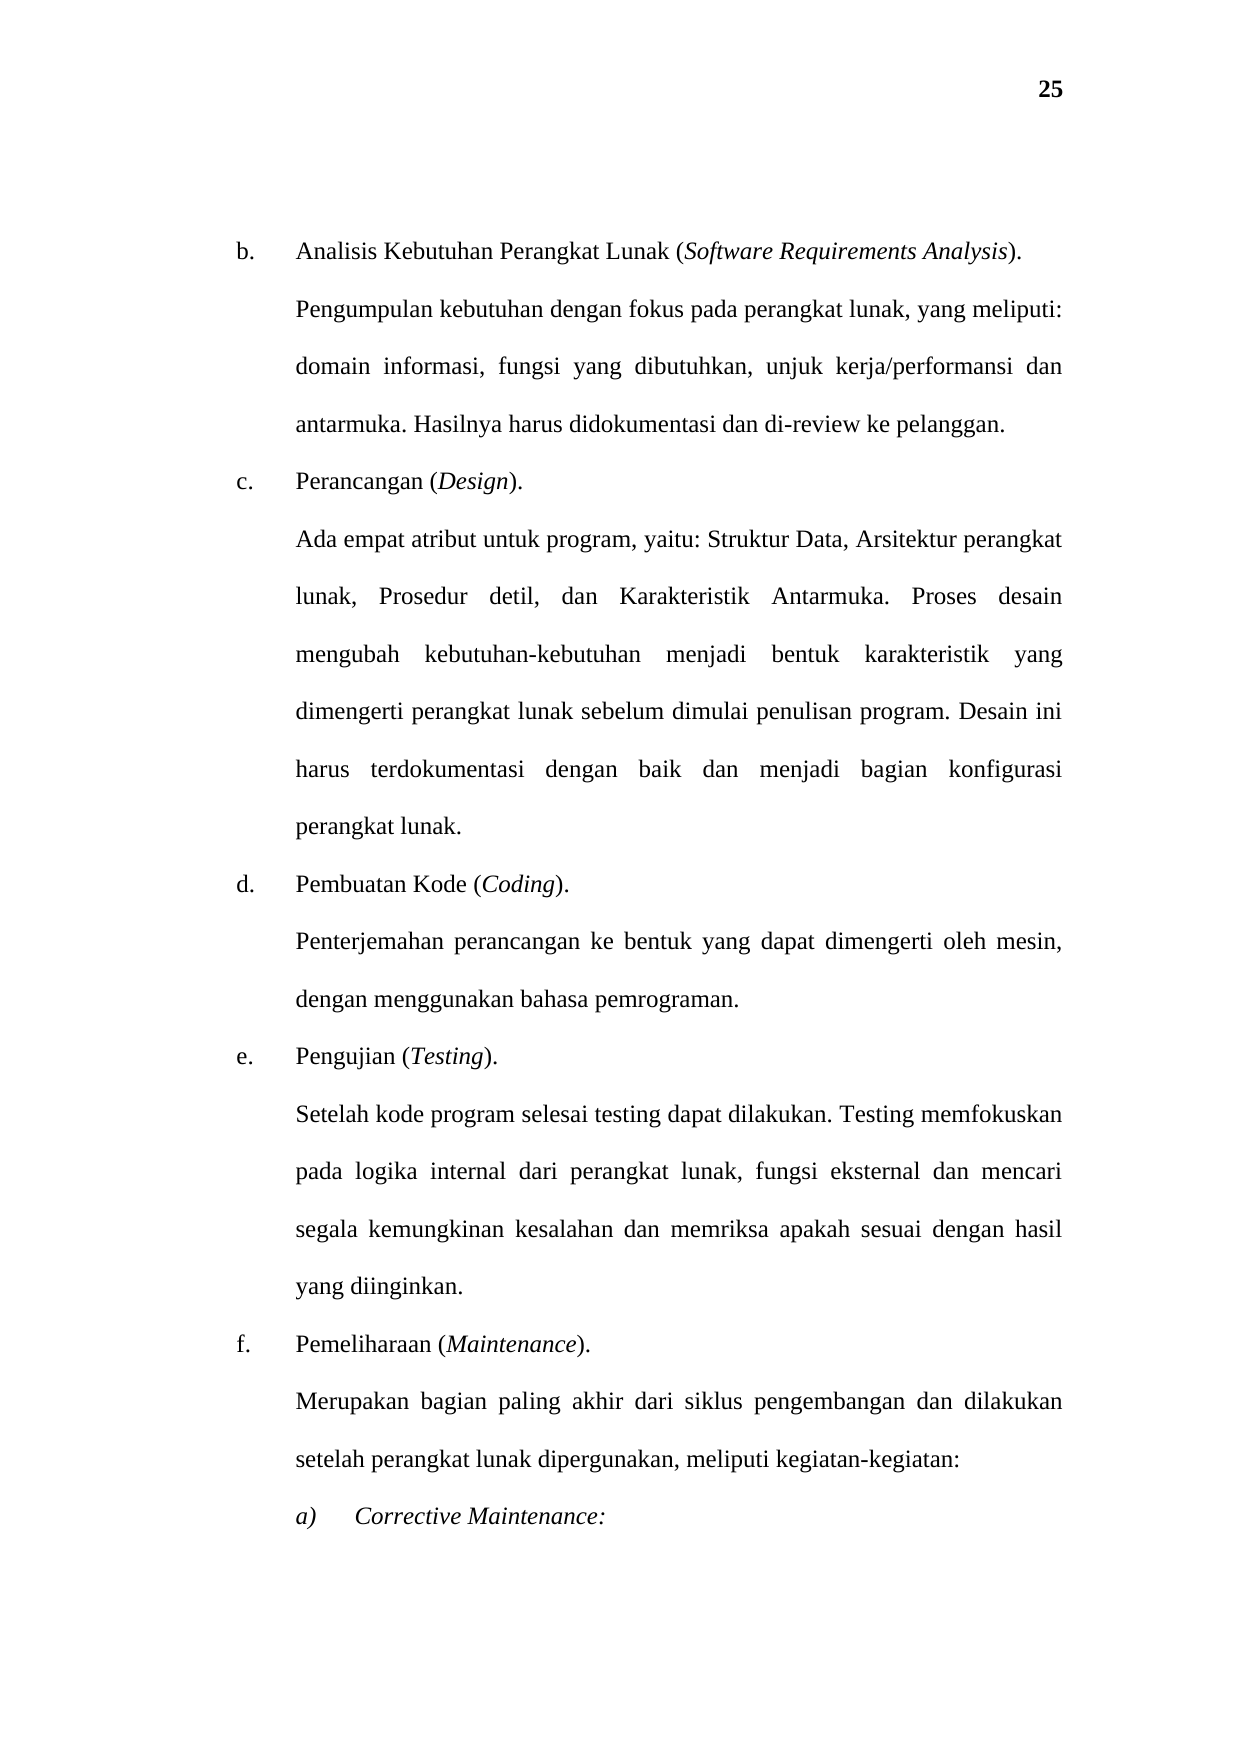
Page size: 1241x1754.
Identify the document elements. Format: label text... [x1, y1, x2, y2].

list Corrective Maintenance: [295, 1501, 1063, 1530]
list Perancangan (Design). [236, 466, 1063, 495]
list Setelah kode program selesai testing dapat dilakukan. Testing memfokuskan pada logika internal dari perangkat lunak, fungsi eksternal dan mencari segala kemungkinan kesalahan dan memriksa apakah sesuai dengan hasil yang diinginkan. [295, 1099, 1063, 1300]
list Pengujian (Testing). [236, 1041, 1063, 1070]
list Pembuatan Kode (Coding). [236, 869, 1063, 897]
list Ada empat atribut untuk program, yaitu: Struktur Data, Arsitektur perangkat lunak, Prosedur detil, dan Karakteristik Antarmuka. Proses desain mengubah kebutuhan-kebutuhan menjadi bentuk karakteristik yang dimengerti perangkat lunak sebelum dimulai penulisan program. Desain ini harus terdokumentasi dengan baik dan menjadi bagian konfigurasi perangkat lunak. [295, 524, 1063, 840]
list Penterjemahan perancangan ke bentuk yang dapat dimengerti oleh mesin, dengan menggunakan bahasa pemrograman. [295, 926, 1063, 1012]
list Merupakan bagian paling akhir dari siklus pengembangan dan dilakukan setelah perangkat lunak dipergunakan, meliputi kegiatan-kegiatan: [295, 1386, 1063, 1472]
list Analisis Kebutuhan Perangkat Lunak (Software Requirements Analysis). [236, 236, 1063, 265]
list Pemeliharaan (Maintenance). [236, 1329, 1063, 1357]
list Pengumpulan kebutuhan dengan fokus pada perangkat lunak, yang meliputi: domain informasi, fungsi yang dibutuhkan, unjuk kerja/performansi dan antarmuka. Hasilnya harus didokumentasi dan di-review ke pelanggan. [295, 294, 1063, 437]
